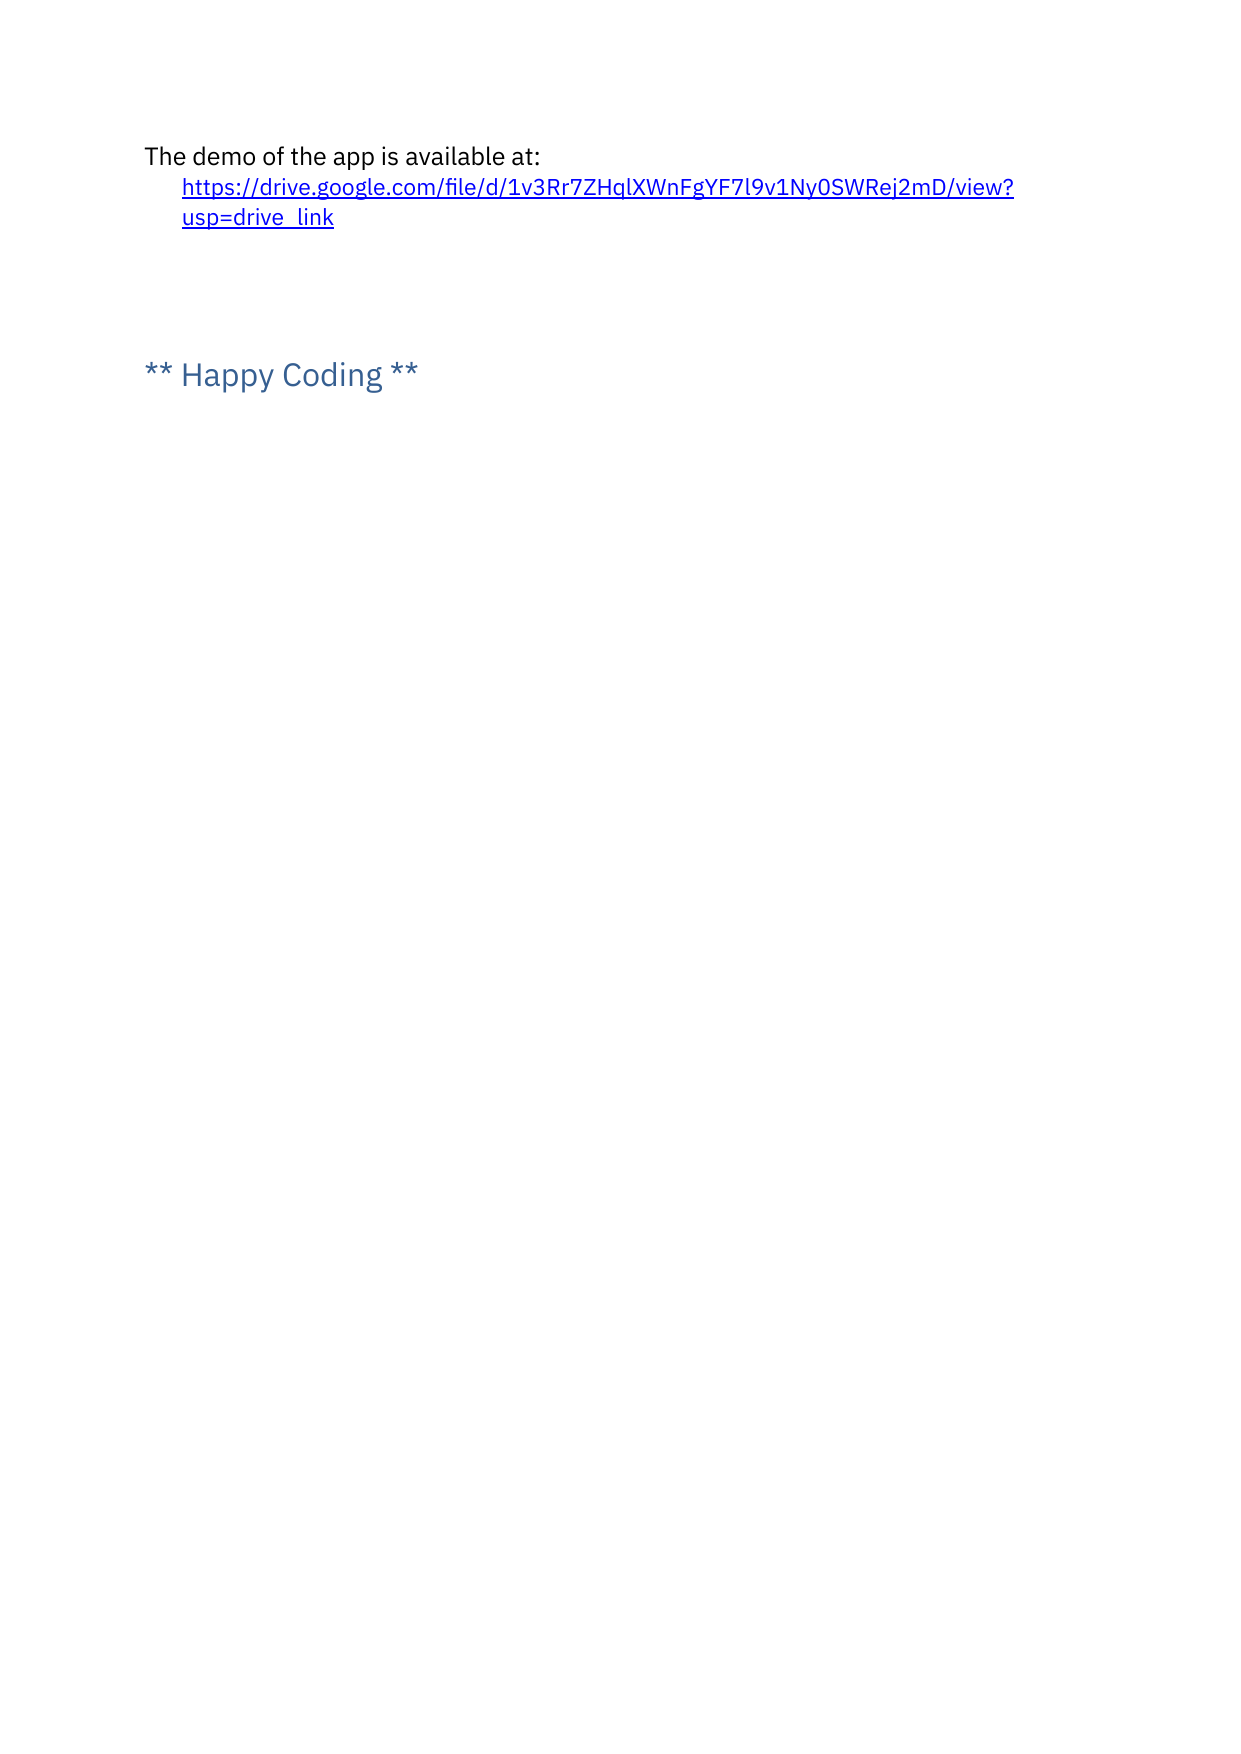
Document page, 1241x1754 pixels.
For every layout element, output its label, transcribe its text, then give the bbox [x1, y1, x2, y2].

text The demo of the app is available at: https://drive.google.com/file/d/1v3Rr7ZHqlXWnFgYF7l9v1Ny0SWRej2mD/view?usp=drive_link [144, 139, 1025, 232]
text ** Happy Coding ** [144, 353, 1025, 395]
